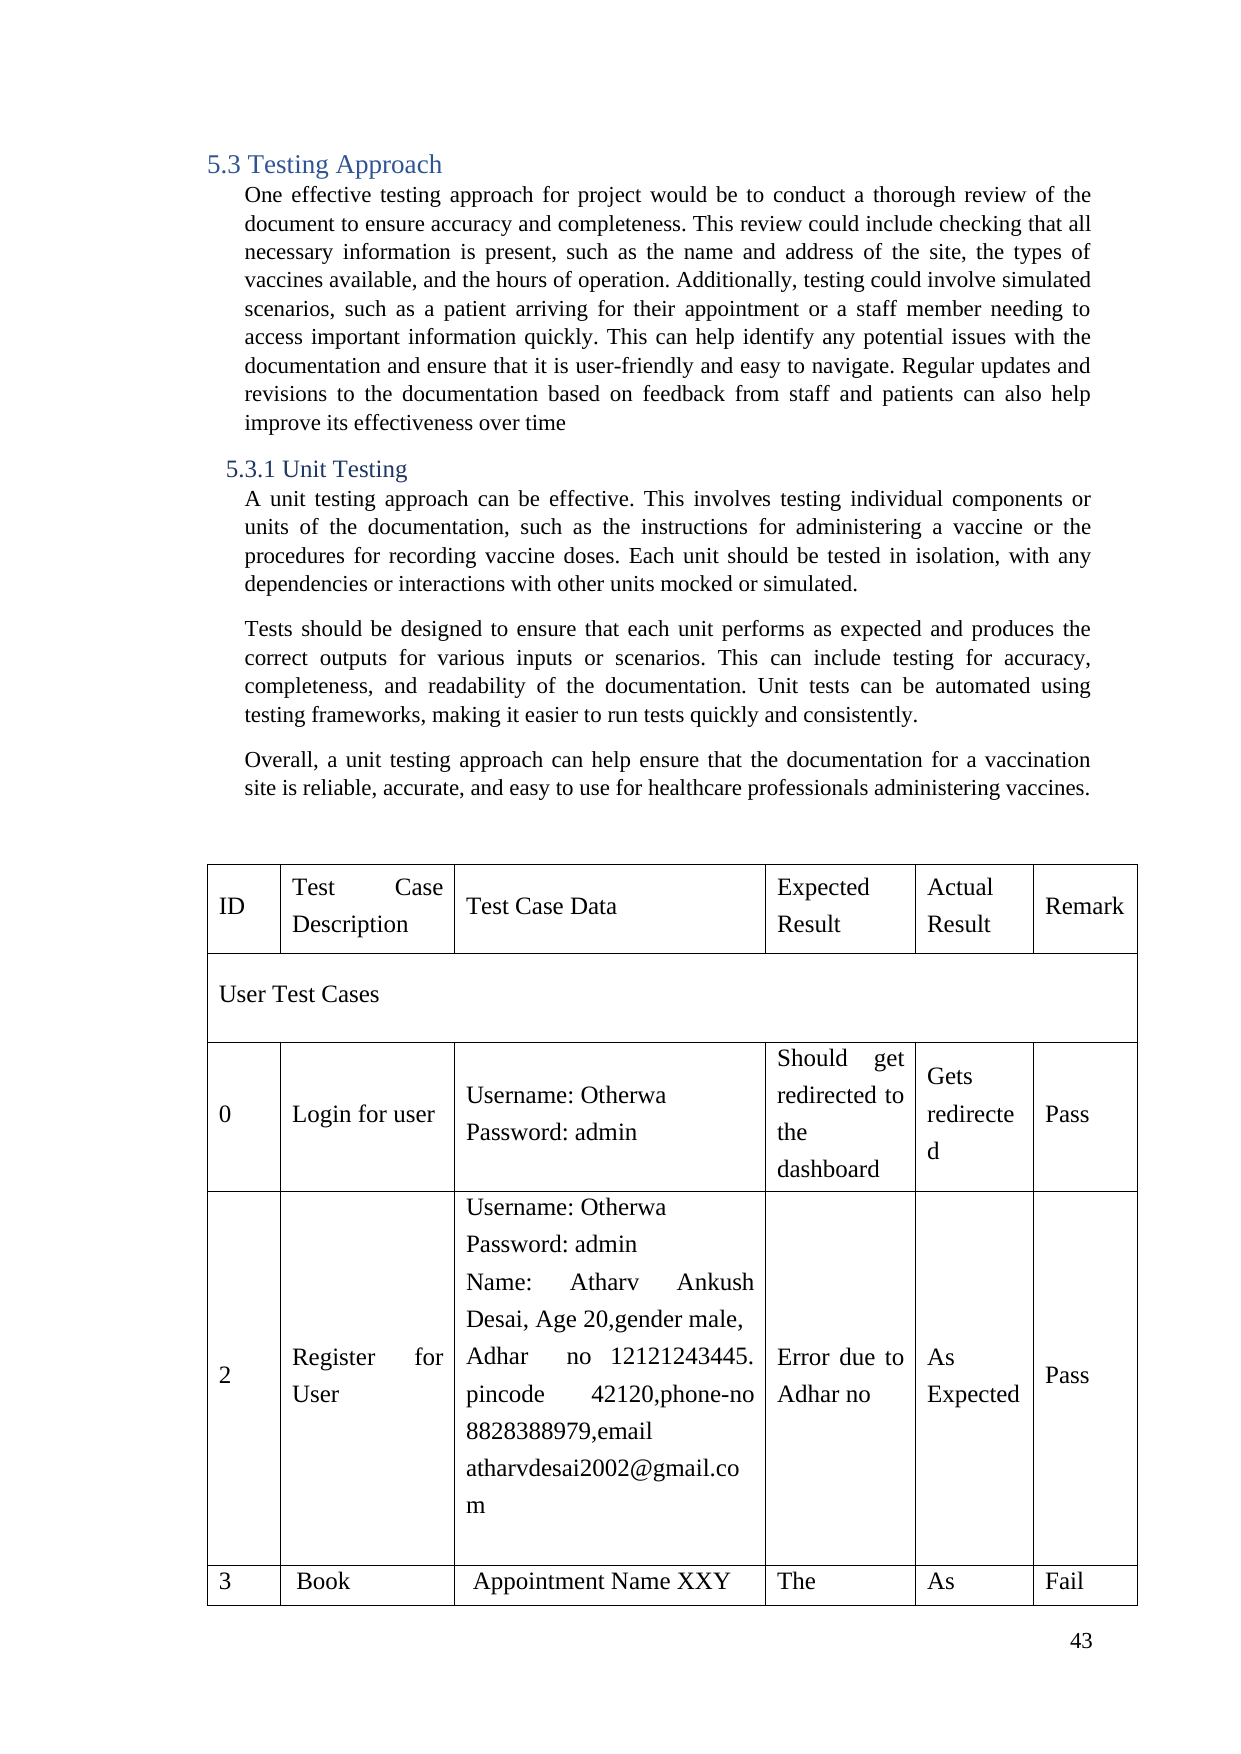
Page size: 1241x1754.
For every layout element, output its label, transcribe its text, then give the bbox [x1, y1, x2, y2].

table_cell Pass [1034, 1043, 1137, 1191]
table_cell Error due to Adhar no [766, 1192, 915, 1565]
table_cell User Test Cases [208, 954, 1137, 1042]
table_header ID [208, 865, 280, 953]
table_header Test Case Description [281, 865, 454, 953]
text One effective testing approach for project would be to conduct a thorough review of the document to ensure accuracy and completeness. This review could include checking that all necessary information is present, such as the name and address of the site, the types of vaccines available, and the hours of operation. Additionally, testing could involve simulated scenarios, such as a patient arriving for their appointment or a staff member needing to access important information quickly. This can help identify any potential issues with the documentation and ensure that it is user-friendly and easy to navigate. Regular updates and revisions to the documentation based on feedback from staff and patients can also help improve its effectiveness over time [244, 181, 1092, 435]
table_cell Username: Otherwa Password: admin [455, 1043, 765, 1191]
table_cell The appointment Should be booked [766, 1566, 915, 1605]
table_header Test Case Data [455, 865, 765, 953]
table_cell Appointment Name XXY Appointment Time 13:00 – 14:00 Date: 21/09/222 (On Book Button Click) [455, 1566, 765, 1605]
subtitle 5.3 Testing Approach [207, 148, 1092, 179]
subtitle 5.3.1 Unit Testing [226, 454, 1092, 483]
table_cell Should get redirected to the dashboard [766, 1043, 915, 1191]
table_cell Pass [1034, 1192, 1137, 1565]
table_cell 0 [208, 1043, 280, 1191]
table_header Actual Result [916, 865, 1033, 953]
table_header Expected Result [766, 865, 915, 953]
text Tests should be designed to ensure that each unit performs as expected and produces the correct outputs for various inputs or scenarios. This can include testing for accuracy, completeness, and readability of the documentation. Unit tests can be automated using testing frameworks, making it easier to run tests quickly and consistently. [244, 615, 1092, 727]
table_cell Register for User [281, 1192, 454, 1565]
table_cell Login for user [281, 1043, 454, 1191]
table_cell As Expected [916, 1566, 1033, 1605]
table_header Remark [1034, 865, 1137, 953]
table_cell As Expected [916, 1192, 1033, 1565]
text Overall, a unit testing approach can help ensure that the documentation for a vaccination site is reliable, accurate, and easy to use for healthcare professionals administering vaccines. [244, 746, 1092, 801]
table_cell 2 [208, 1192, 280, 1565]
table_cell Gets redirected [916, 1043, 1033, 1191]
table_cell Fail [1034, 1566, 1137, 1605]
text A unit testing approach can be effective. This involves testing individual components or units of the documentation, such as the instructions for administering a vaccine or the procedures for recording vaccine doses. Each unit should be tested in isolation, with any dependencies or interactions with other units mocked or simulated. [244, 485, 1092, 597]
table_cell Username: Otherwa Password: admin Name: Atharv Ankush Desai, Age 20,gender male, Adhar no 12121243445. pincode 42120,phone-no 8828388979,email atharvdesai2002@gmail.com [455, 1192, 765, 1565]
table_cell 3 [208, 1566, 280, 1605]
table_cell Book Appointments [281, 1566, 454, 1605]
